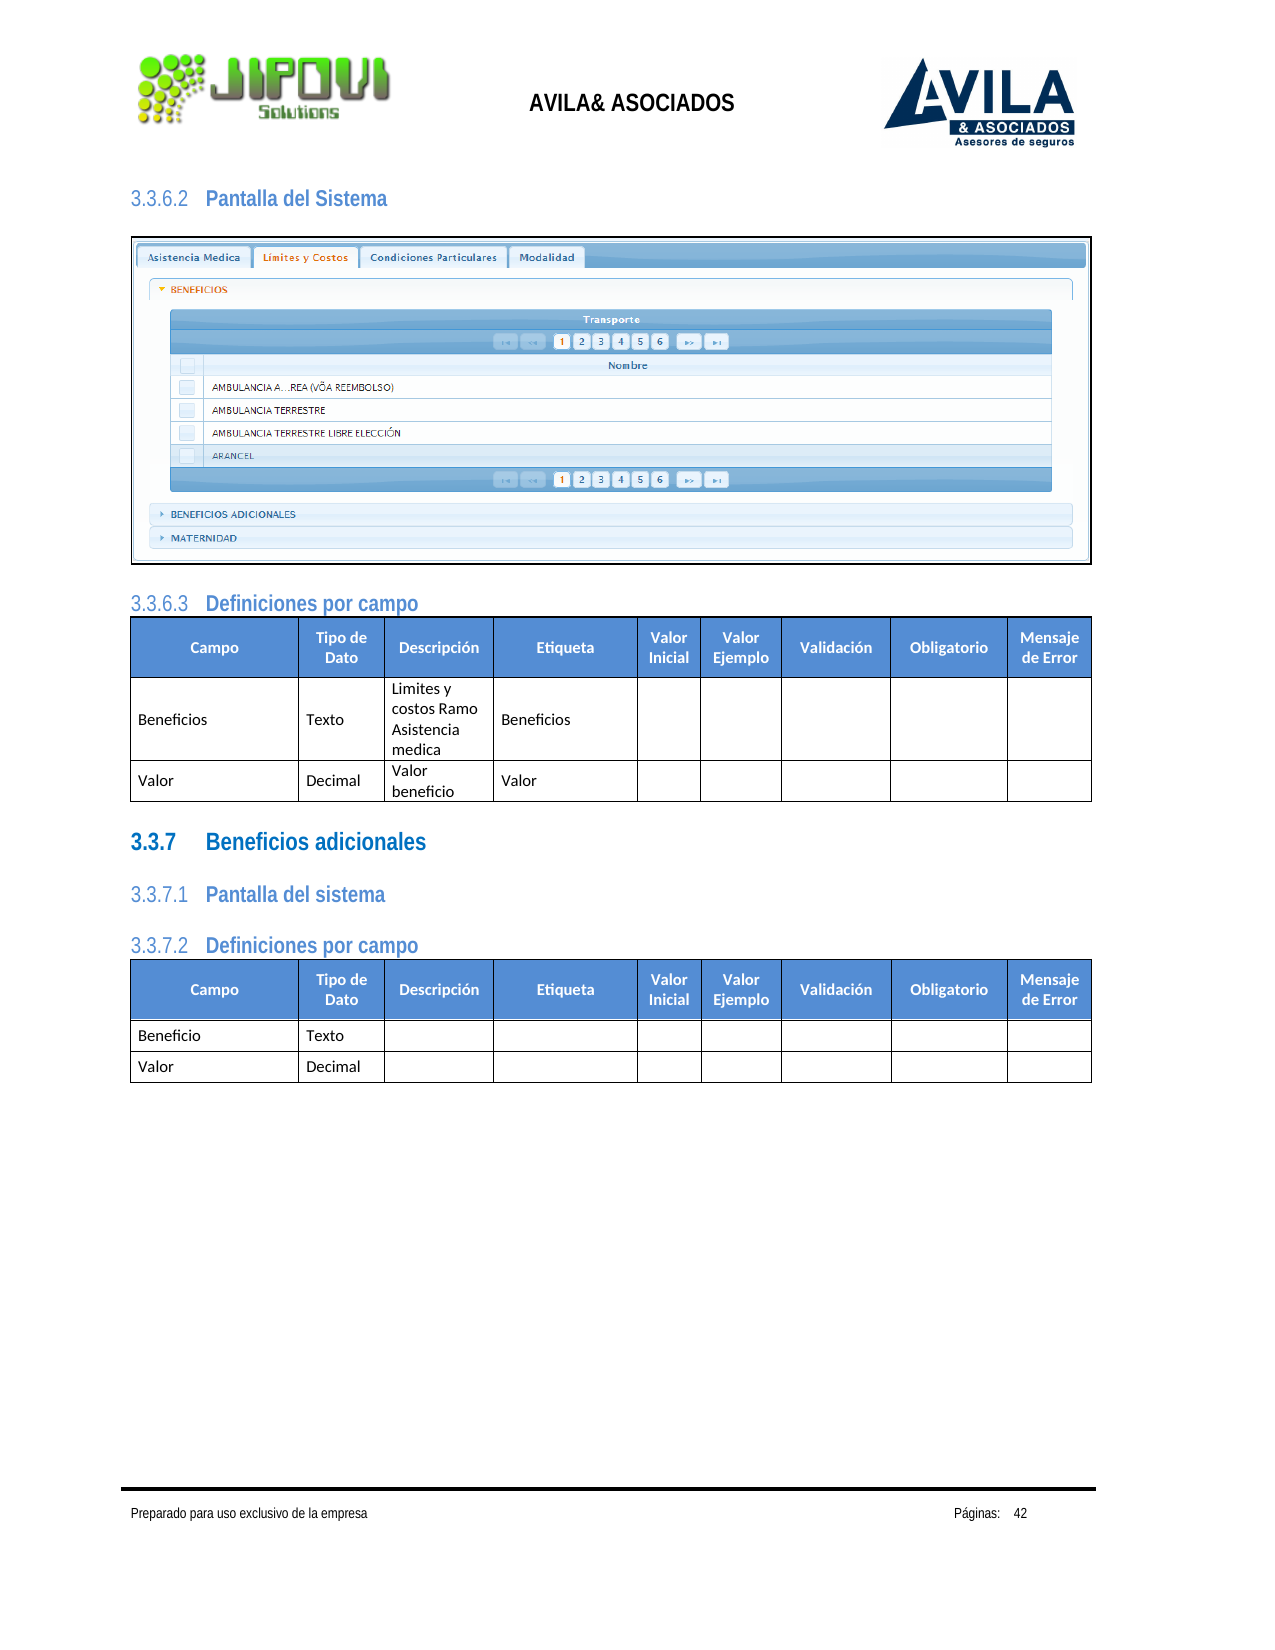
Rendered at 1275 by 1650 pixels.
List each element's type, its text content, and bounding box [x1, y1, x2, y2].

table_header Validación [782, 618, 890, 677]
table_header Valor Inicial [638, 960, 701, 1019]
table_cell [1008, 761, 1091, 801]
table_header Validación [782, 960, 891, 1019]
table_cell [385, 1052, 493, 1082]
table_header Mensaje de Error [1008, 960, 1091, 1019]
table_cell [494, 1052, 637, 1082]
table_cell [782, 678, 890, 759]
table_cell [1008, 1052, 1091, 1082]
table_header Obligatorio [891, 618, 1007, 677]
table_cell [385, 1021, 493, 1051]
subtitle Pantalla del Sistema [131, 184, 1092, 211]
table_cell Valor [131, 761, 298, 801]
table_cell Texto [299, 678, 384, 759]
table_cell Beneficios [494, 678, 637, 759]
table_header Valor Ejemplo [702, 960, 781, 1019]
table_header Campo [131, 960, 298, 1019]
table_header Valor Ejemplo [701, 618, 781, 677]
table_cell Decimal [299, 1052, 384, 1082]
subtitle Definiciones por campo [131, 932, 1092, 959]
picture [131, 47, 394, 128]
table_cell Beneficios [131, 678, 298, 759]
picture [132, 238, 1090, 563]
table_cell [638, 1052, 701, 1082]
table_header Valor Inicial [638, 618, 700, 677]
table_cell Texto [299, 1021, 384, 1051]
table_cell [638, 678, 700, 759]
table_cell [892, 1021, 1007, 1051]
table_cell [782, 761, 890, 801]
table_cell [782, 1021, 891, 1051]
table_cell Decimal [299, 761, 384, 801]
table_cell [494, 1021, 637, 1051]
picture [881, 57, 1077, 148]
table_cell [891, 678, 1007, 759]
table_cell Valor [131, 1052, 298, 1082]
table_header Mensaje de Error [1008, 618, 1091, 677]
subtitle Definiciones por campo [131, 590, 1092, 616]
table_header Tipo de Dato [299, 618, 384, 677]
table_header Descripción [385, 960, 493, 1019]
table_cell [891, 761, 1007, 801]
table_header Etiqueta [494, 960, 637, 1019]
table_cell [701, 761, 781, 801]
table_cell [1008, 678, 1091, 759]
table_cell [782, 1052, 891, 1082]
table_header Campo [131, 618, 298, 677]
subtitle Beneficios adicionales [131, 827, 1092, 856]
table_cell Limites y costos Ramo Asistencia medica [385, 678, 493, 759]
subtitle Pantalla del sistema [131, 881, 1092, 907]
table_cell [638, 1021, 701, 1051]
table_cell [638, 761, 700, 801]
table_cell Valor [494, 761, 637, 801]
table_header Descripción [385, 618, 493, 677]
table_cell [702, 1021, 781, 1051]
table_header Obligatorio [892, 960, 1007, 1019]
table_header Tipo de Dato [299, 960, 384, 1019]
table_cell Valor beneficio [385, 761, 493, 801]
table_cell [701, 678, 781, 759]
table_cell [702, 1052, 781, 1082]
table_cell Beneficio [131, 1021, 298, 1051]
table_header Etiqueta [494, 618, 637, 677]
table_cell [1008, 1021, 1091, 1051]
table_cell [892, 1052, 1007, 1082]
